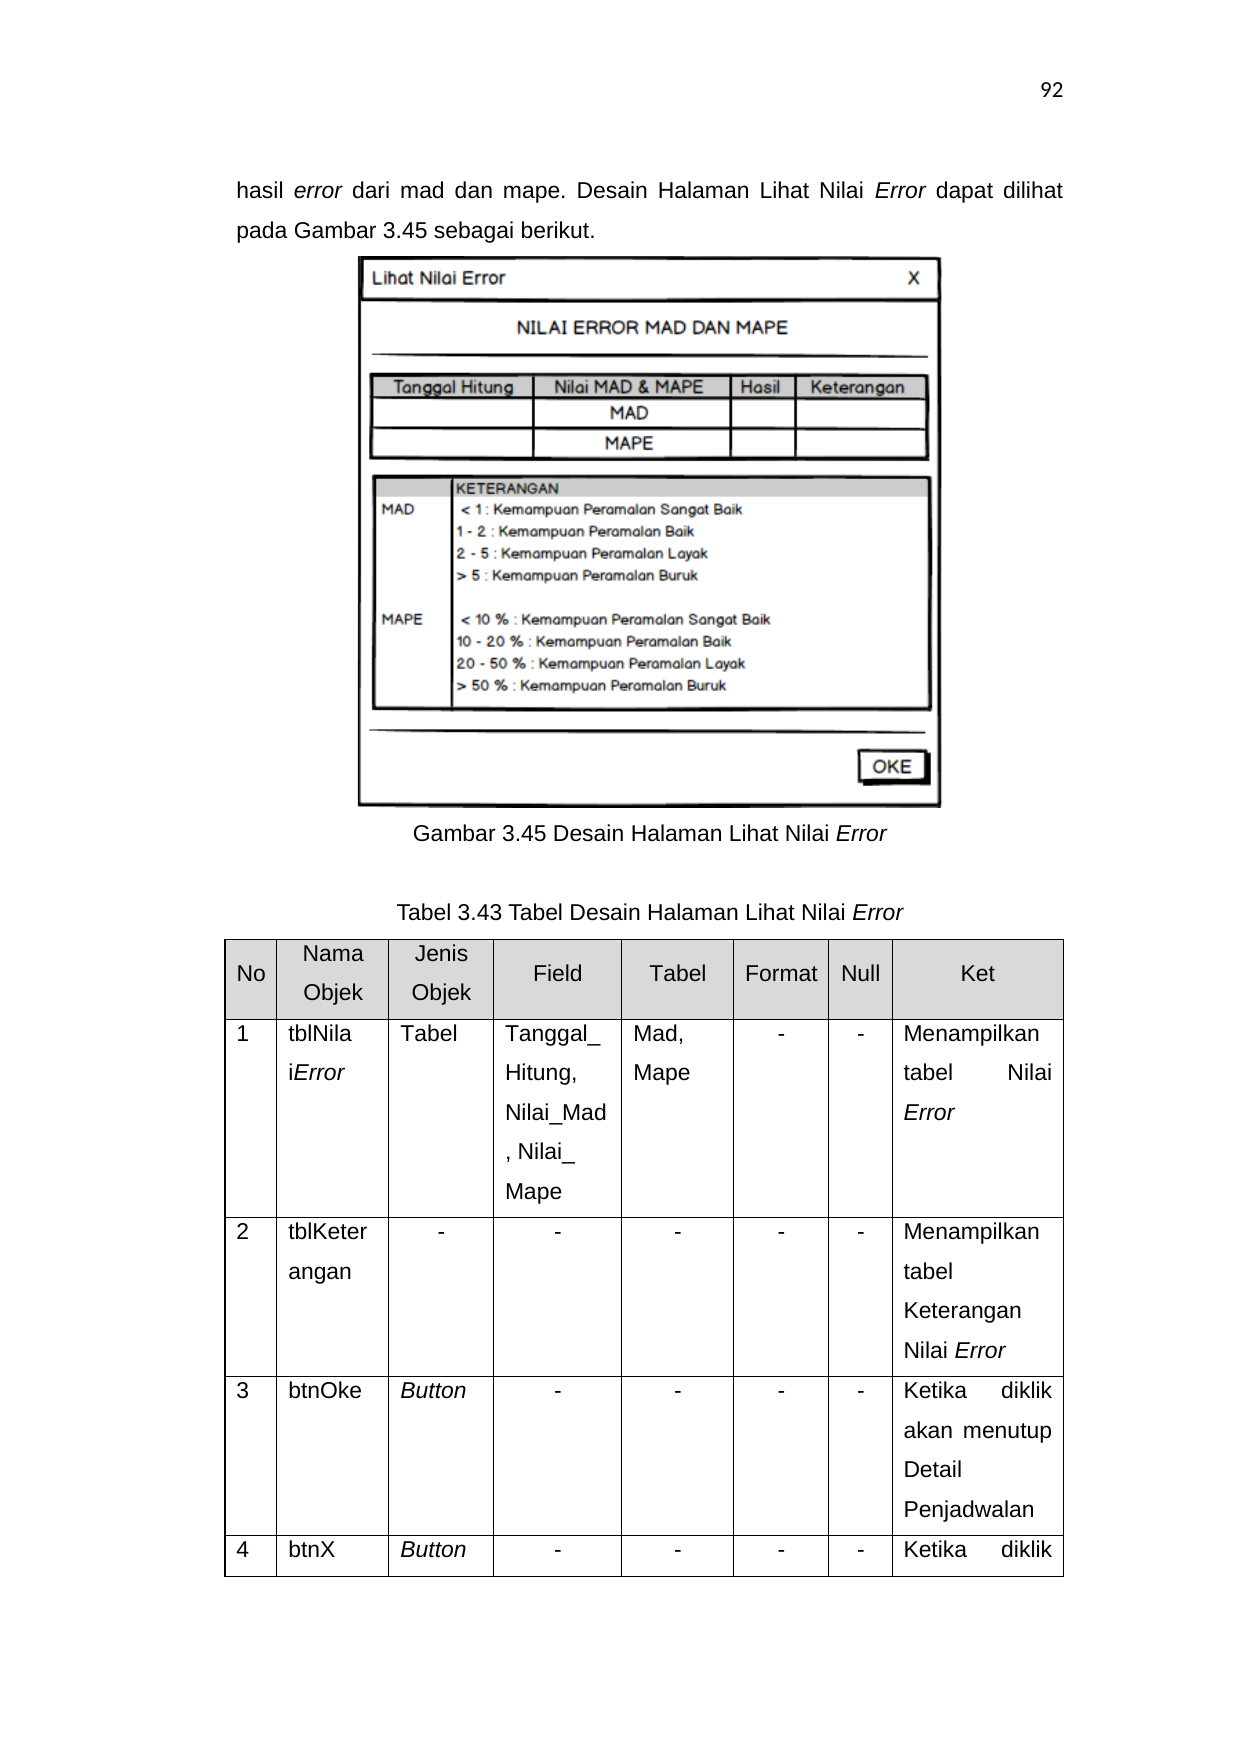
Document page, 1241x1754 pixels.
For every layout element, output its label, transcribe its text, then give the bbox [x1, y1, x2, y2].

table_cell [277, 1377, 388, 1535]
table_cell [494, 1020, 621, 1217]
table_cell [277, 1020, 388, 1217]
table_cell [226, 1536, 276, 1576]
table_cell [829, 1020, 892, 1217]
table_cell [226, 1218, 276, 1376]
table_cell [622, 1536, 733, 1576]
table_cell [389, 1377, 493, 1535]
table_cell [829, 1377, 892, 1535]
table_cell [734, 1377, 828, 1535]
picture [357, 256, 942, 808]
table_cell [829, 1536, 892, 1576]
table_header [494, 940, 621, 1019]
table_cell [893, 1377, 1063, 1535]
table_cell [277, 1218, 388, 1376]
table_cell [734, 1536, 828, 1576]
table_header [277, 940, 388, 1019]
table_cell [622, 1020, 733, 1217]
text Gambar 3.45 Desain Halaman Lihat Nilai Error [236, 820, 1063, 847]
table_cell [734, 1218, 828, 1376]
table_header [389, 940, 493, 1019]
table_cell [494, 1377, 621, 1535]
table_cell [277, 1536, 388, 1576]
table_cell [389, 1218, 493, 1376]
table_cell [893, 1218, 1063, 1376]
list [236, 177, 1063, 243]
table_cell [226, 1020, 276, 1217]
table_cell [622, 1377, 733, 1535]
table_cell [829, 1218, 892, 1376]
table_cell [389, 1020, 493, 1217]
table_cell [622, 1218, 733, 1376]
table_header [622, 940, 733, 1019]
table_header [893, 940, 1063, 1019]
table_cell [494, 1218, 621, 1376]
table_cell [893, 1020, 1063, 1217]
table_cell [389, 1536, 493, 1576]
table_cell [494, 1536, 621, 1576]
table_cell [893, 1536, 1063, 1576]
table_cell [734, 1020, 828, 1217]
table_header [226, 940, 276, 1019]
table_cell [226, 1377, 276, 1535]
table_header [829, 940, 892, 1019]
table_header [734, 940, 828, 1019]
text Tabel 3.43 Tabel Desain Halaman Lihat Nilai Error [236, 899, 1063, 926]
